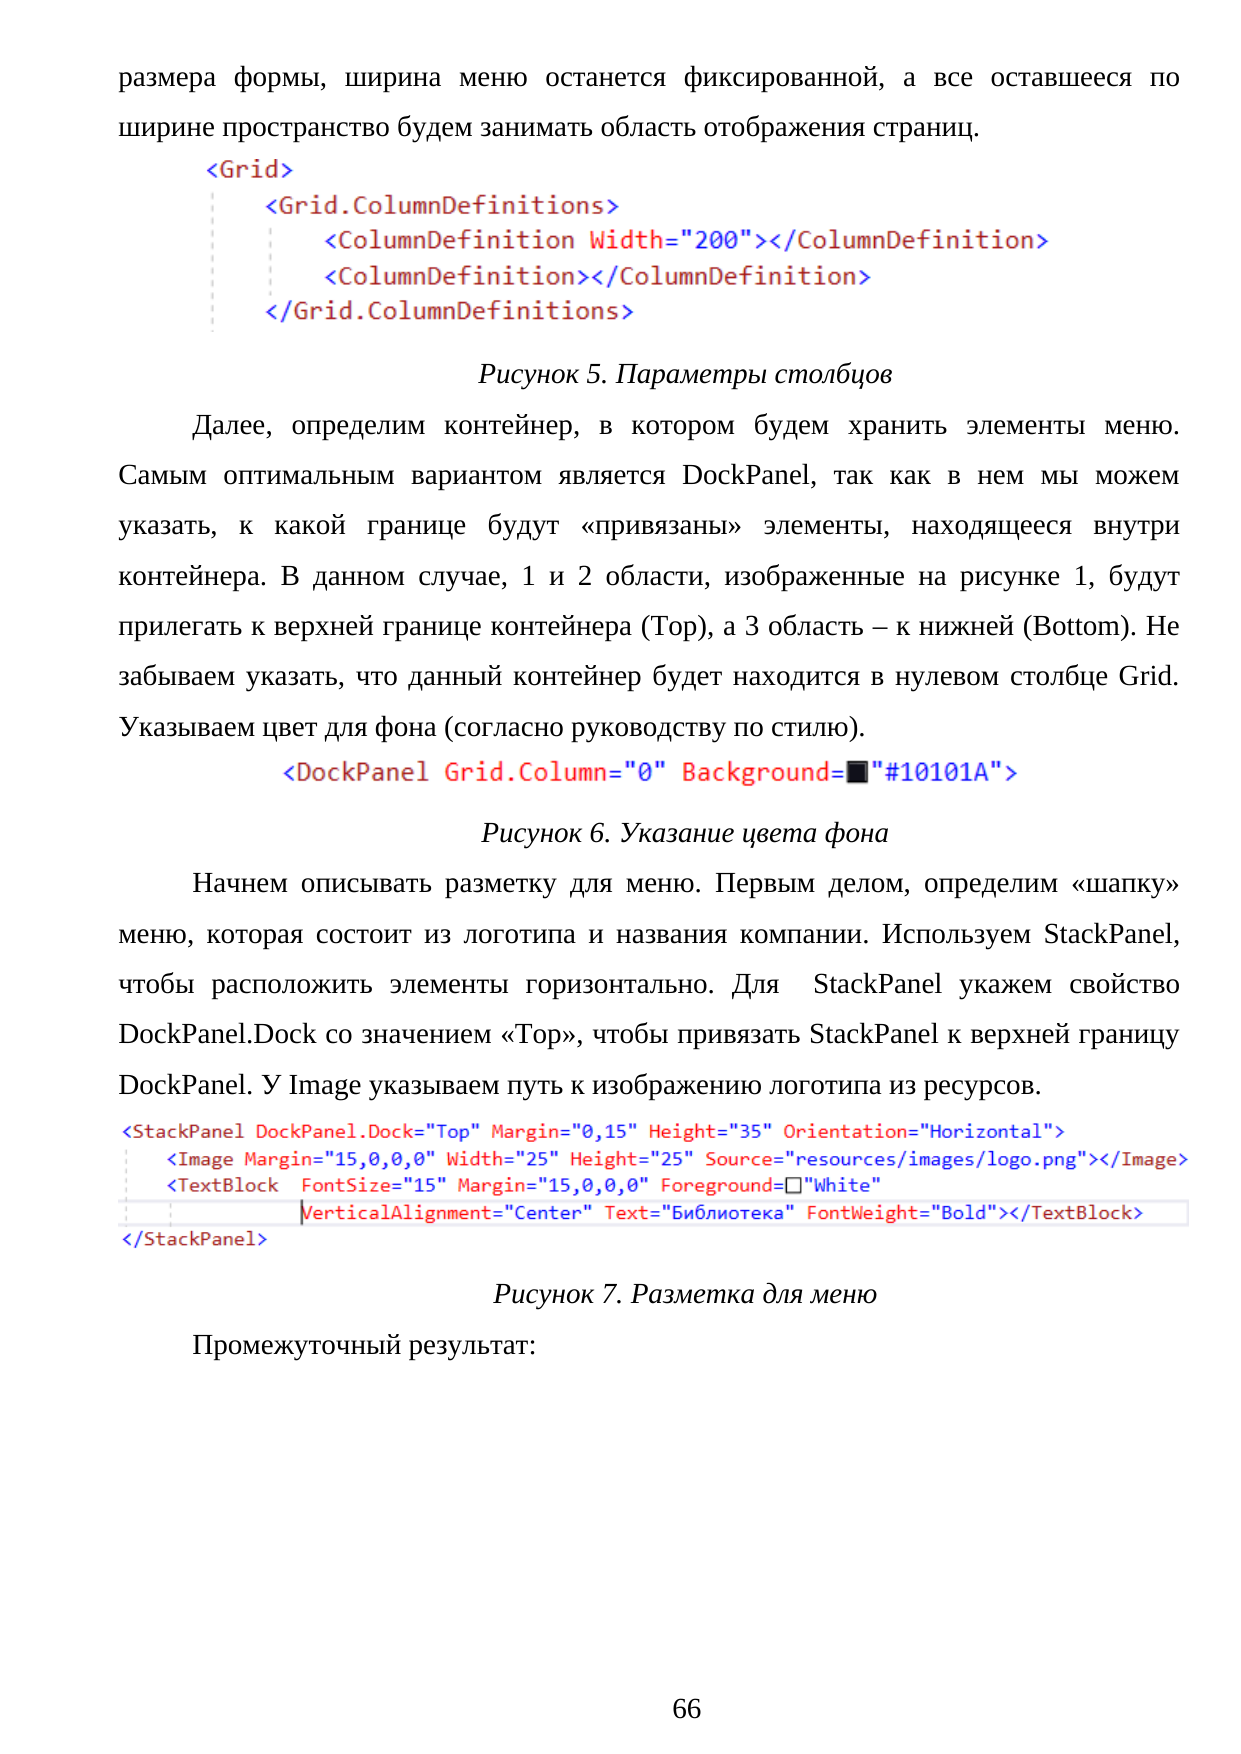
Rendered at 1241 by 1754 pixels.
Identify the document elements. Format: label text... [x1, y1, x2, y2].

text Рисунок 5. Параметры столбцов [118, 357, 1181, 390]
text Рисунок 7. Разметка для меню [118, 1277, 1181, 1310]
picture [118, 1117, 1189, 1252]
text Далее, определим контейнер, в котором будем хранить элементы меню. Самым оптимальным вариантом является DockPanel, так как в нем мы можем указать, к какой границе будут «привязаны» элементы, находящееся внутри контейнера. В данном случае, 1 и 2 области, изображенные на рисунке 1, будут прилегать к верхней границе контейнера (Top), а 3 область – к нижней (Bottom). Не забываем указать, что данный контейнер будет находится в нулевом столбце Grid. Указываем цвет для фона (согласно руководству по стилю). [118, 407, 1181, 742]
text Промежуточный результат: [118, 1327, 1181, 1360]
text Рисунок 6. Указание цвета фона [118, 815, 1181, 849]
picture [269, 759, 1031, 791]
picture [206, 159, 1093, 332]
text Начнем описывать разметку для меню. Первым делом, определим «шапку» меню, которая состоит из логотипа и названия компании. Используем StackPanel, чтобы расположить элементы горизонтально. Для StackPanel укажем свойство DockPanel.Dock cо значением «Top», чтобы привязать StackPanel к верхней границу DockPanel. У Image указываем путь к изображению логотипа из ресурсов. [118, 866, 1181, 1100]
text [118, 59, 1181, 143]
